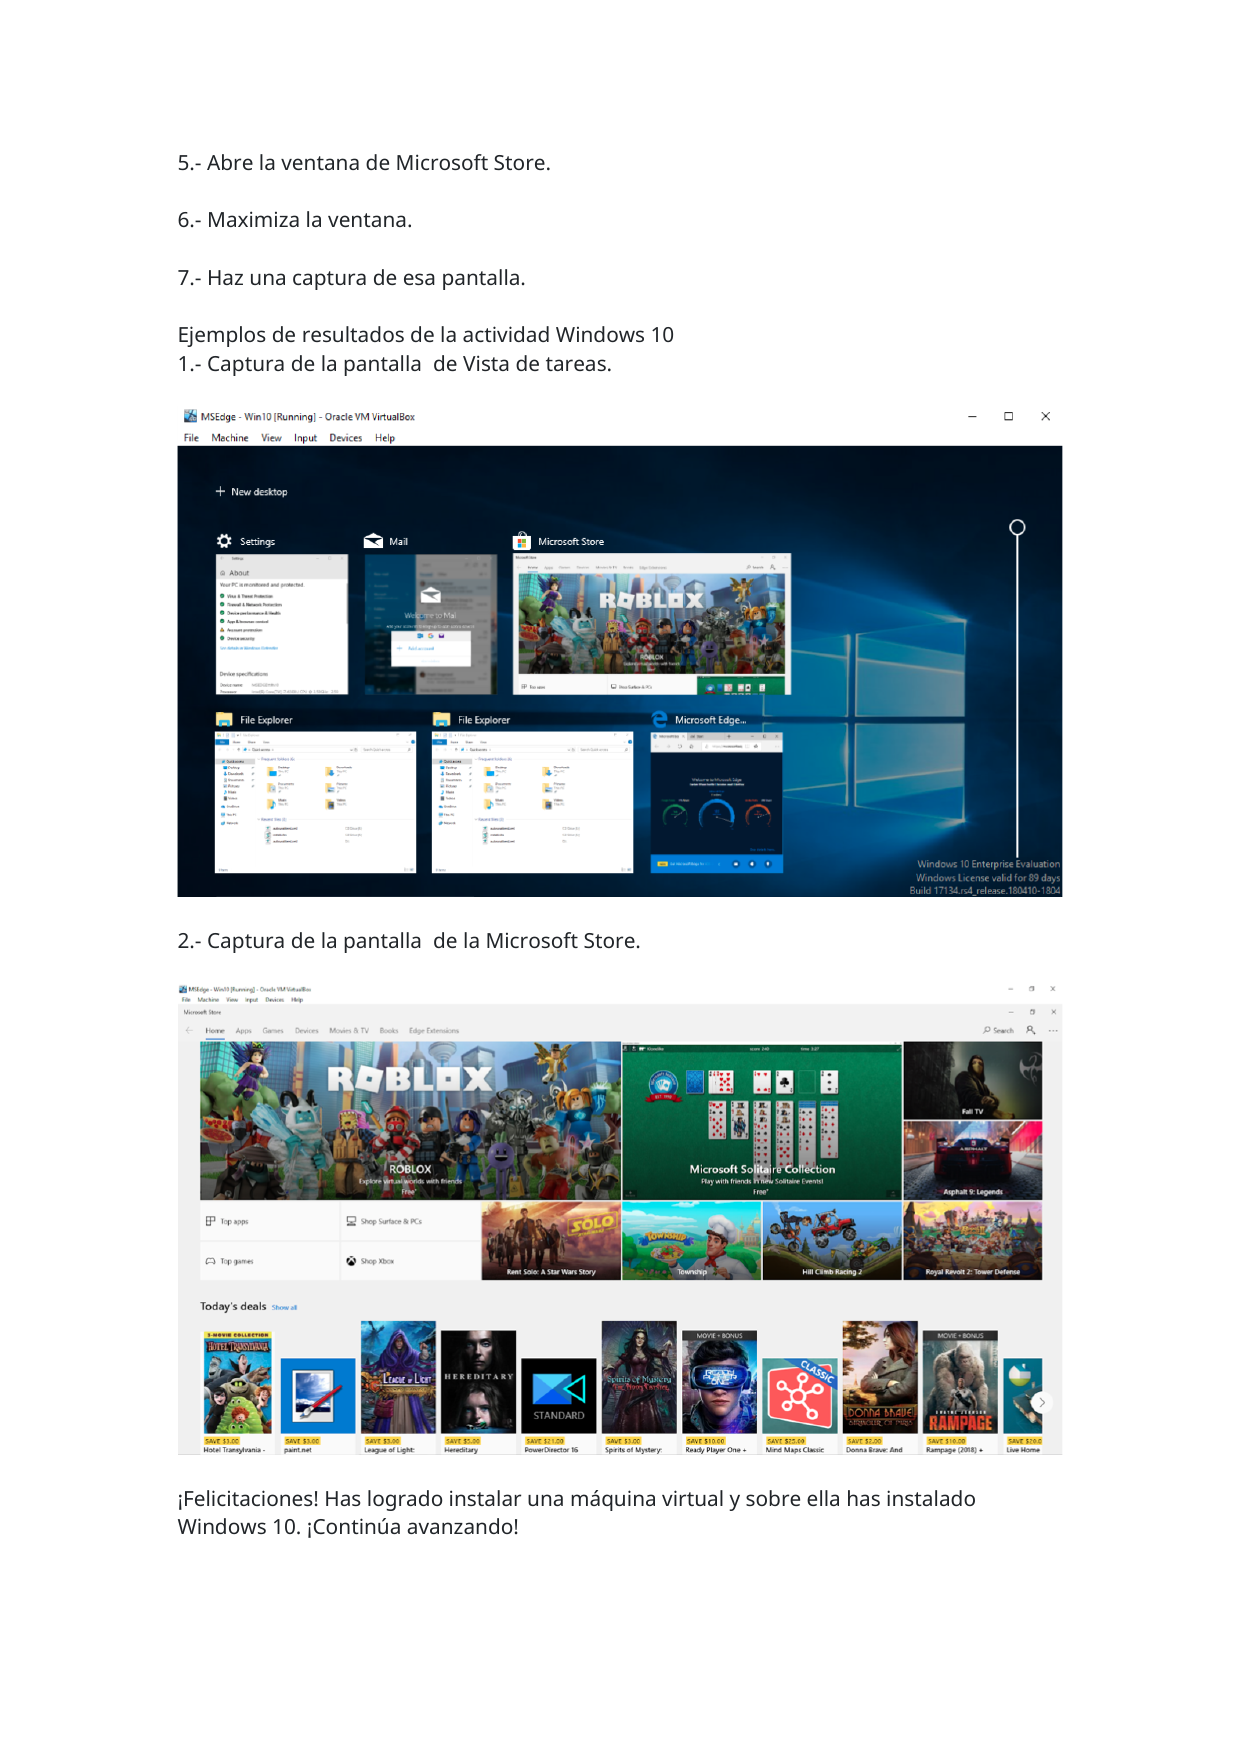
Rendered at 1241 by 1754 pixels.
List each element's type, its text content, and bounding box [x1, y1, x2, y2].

picture [177, 983, 1063, 1455]
subtitle Ejemplos de resultados de la actividad Windows 10 [177, 320, 1063, 349]
text 2.- Captura de la pantalla de la Microsoft Store. [177, 926, 1063, 954]
text 1.- Captura de la pantalla de Vista de tareas. [177, 349, 1063, 377]
text 6.- Maximiza la ventana. [177, 205, 1063, 234]
text 5.- Abre la ventana de Microsoft Store. [177, 148, 1063, 176]
picture [177, 406, 1063, 897]
text 7.- Haz una captura de esa pantalla. [177, 263, 1063, 291]
text ¡Felicitaciones! Has logrado instalar una máquina virtual y sobre ella has instalado Windows 10. ¡Continúa avanzando! [177, 1484, 1063, 1541]
